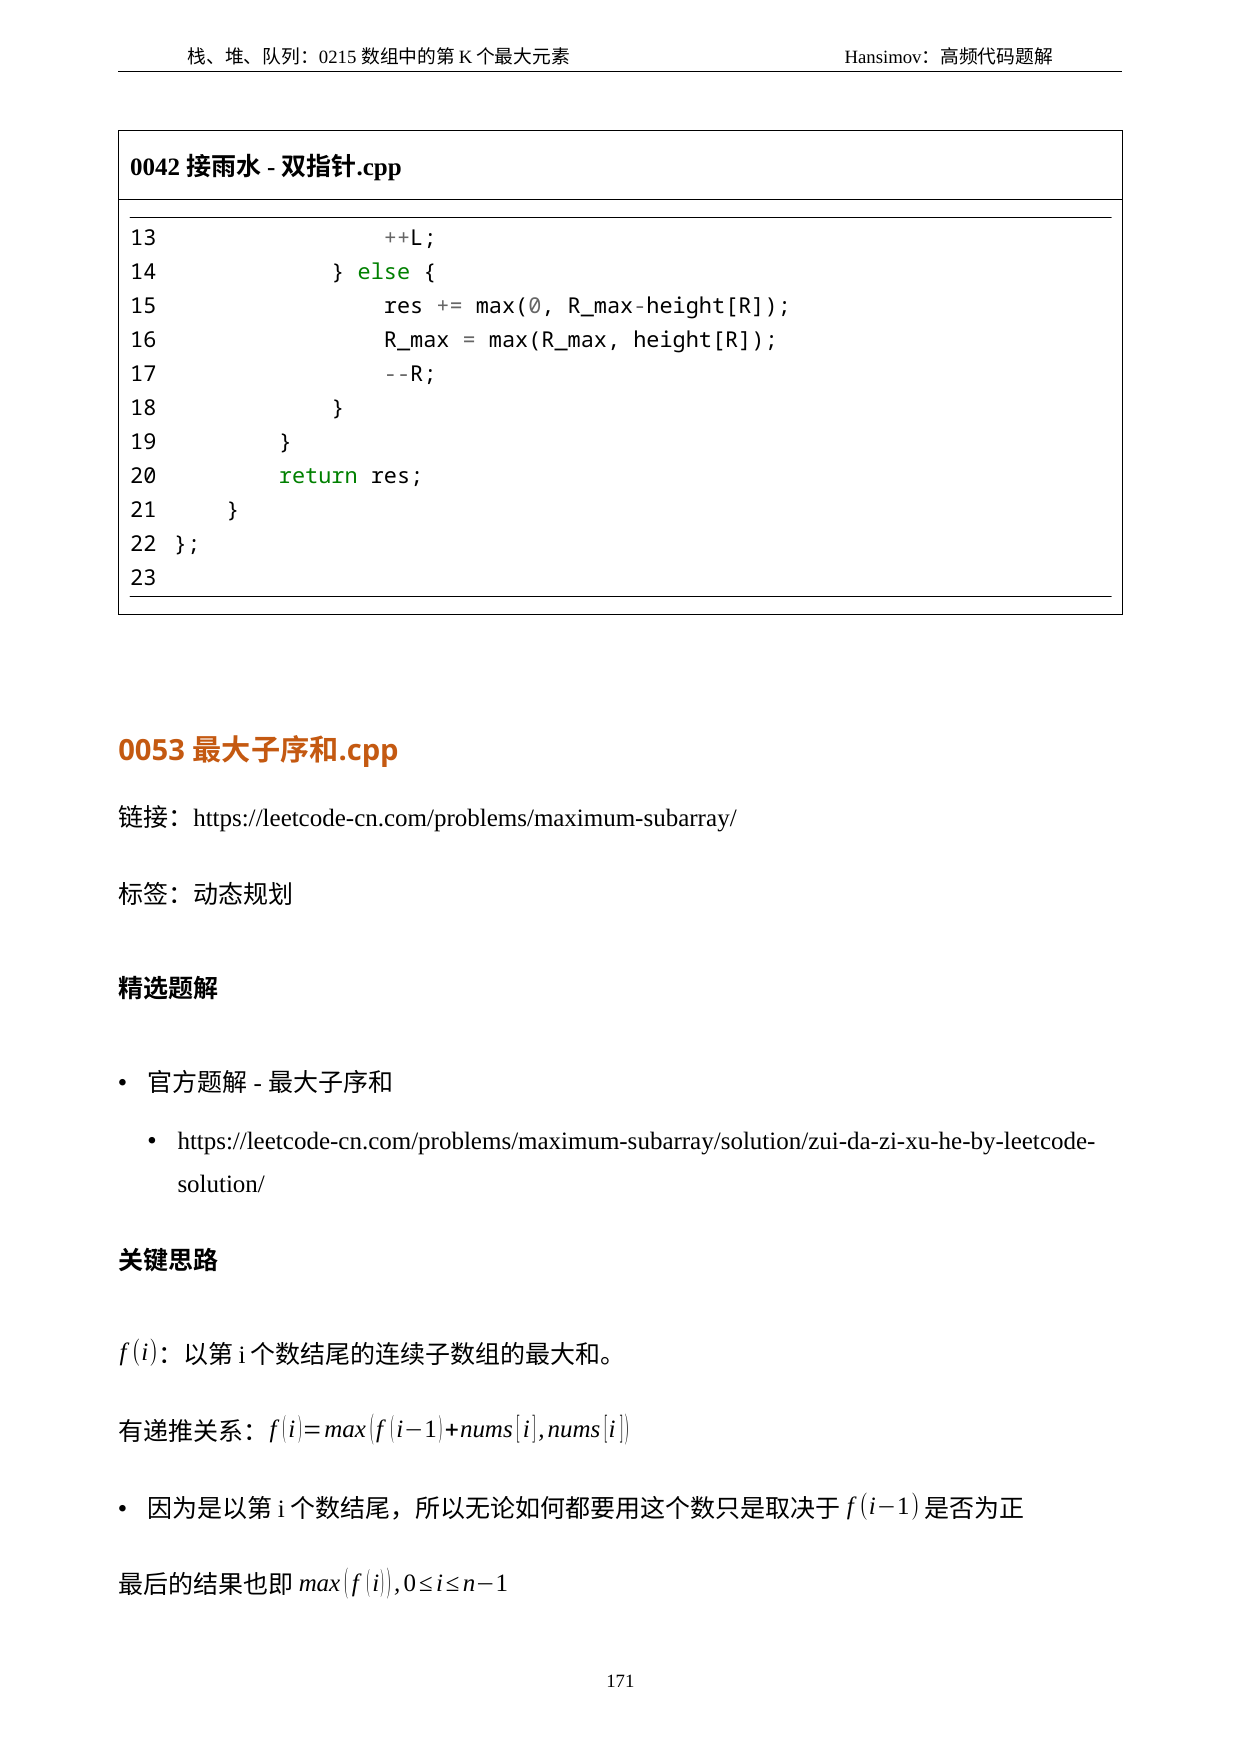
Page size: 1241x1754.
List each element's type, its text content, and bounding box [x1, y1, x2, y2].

text https://leetcode-cn.com/problems/maximum-subarray/solution/zui-da-zi-xu-he-by-leetcode-solution/ [148, 1124, 1122, 1200]
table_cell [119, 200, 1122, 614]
subtitle 0053 最大子序和.cpp [118, 714, 1097, 782]
text 链接：https://leetcode-cn.com/problems/maximum-subarray/ [118, 782, 1122, 850]
subtitle 精选题解 [118, 953, 1097, 1021]
text 标签：动态规划 [118, 859, 1122, 927]
text 最后的结果也即 [118, 1549, 1122, 1617]
subtitle 关键思路 [118, 1224, 1097, 1292]
text ：以第i个数结尾的连续子数组的最大和。 [118, 1318, 1122, 1386]
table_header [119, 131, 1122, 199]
text 因为是以第i个数结尾，所以无论如何都要用这个数只是取决于 是否为正 [118, 1472, 1122, 1540]
text 官方题解 - 最大子序和 [118, 1047, 1122, 1115]
text 有递推关系： [118, 1395, 1122, 1463]
